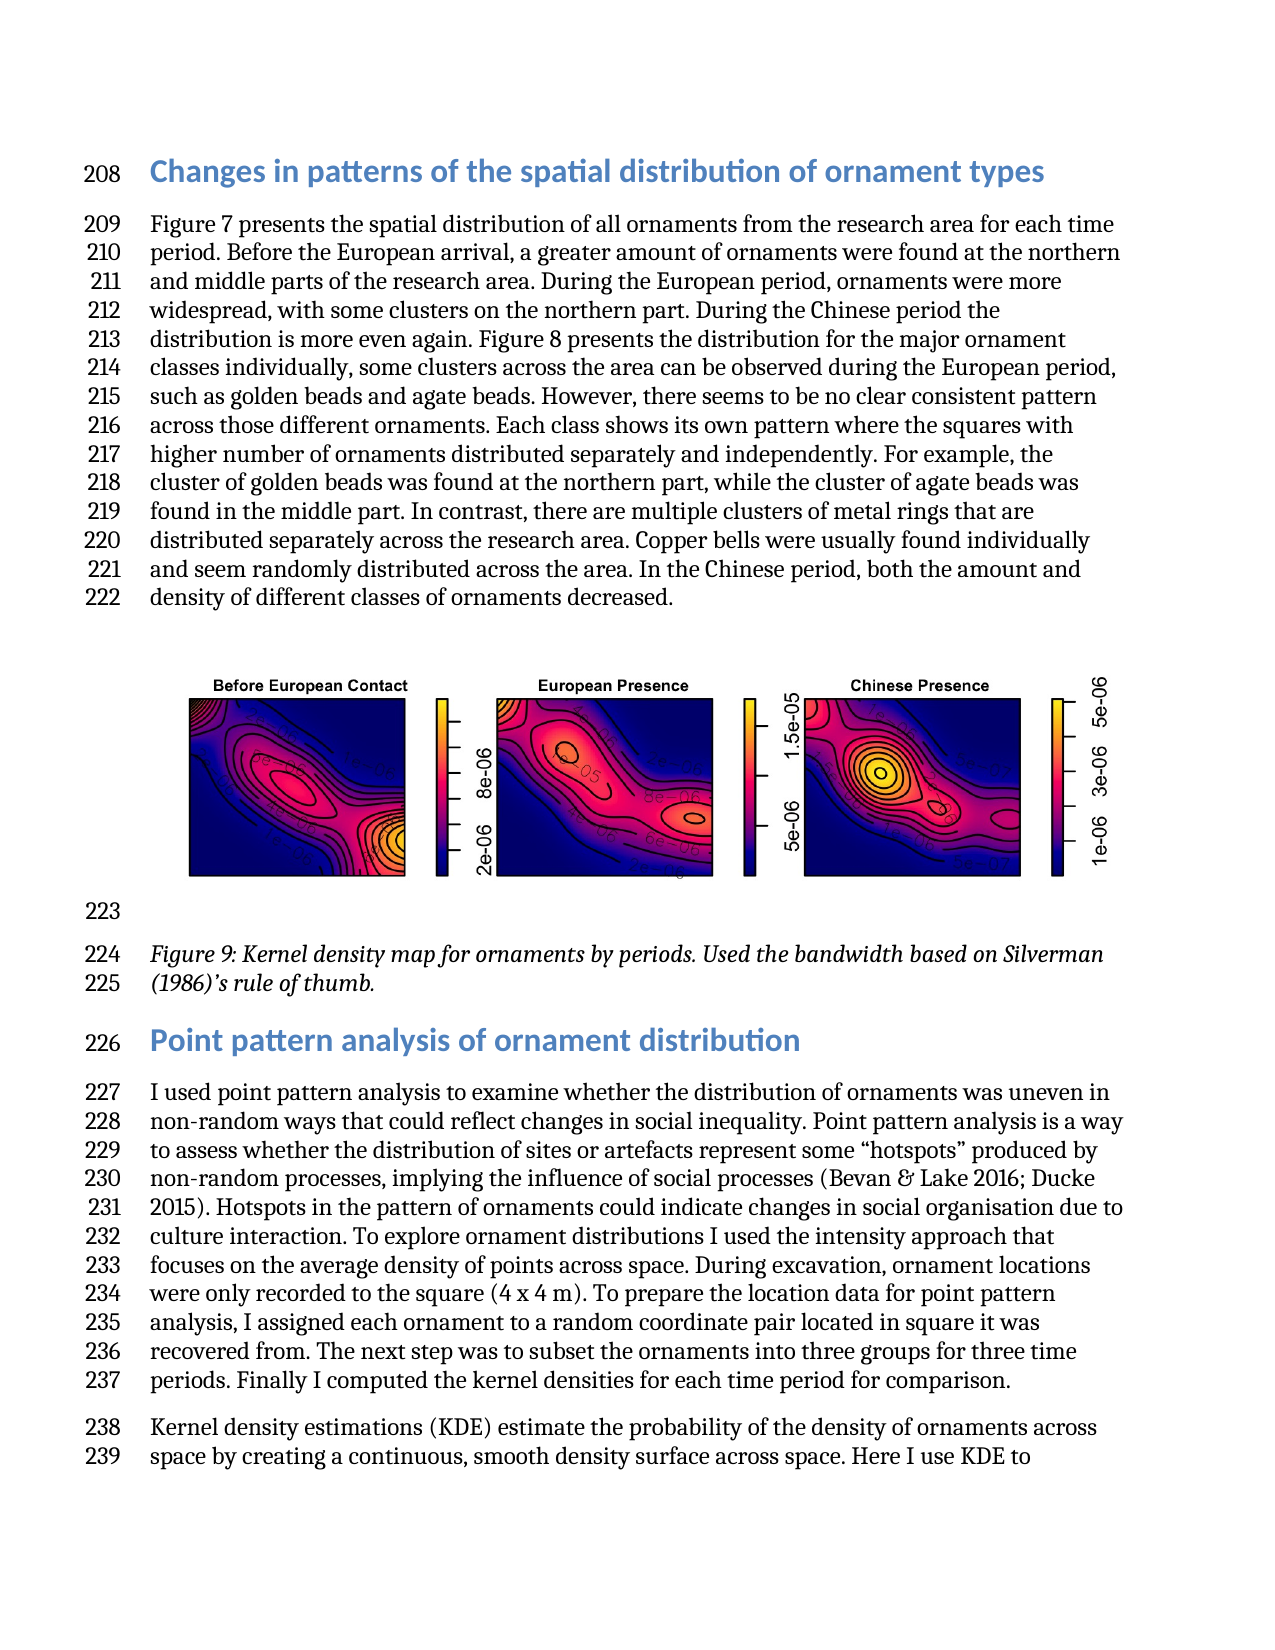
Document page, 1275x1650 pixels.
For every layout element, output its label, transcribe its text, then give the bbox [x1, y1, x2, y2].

subtitle Changes in patterns of the spatial distribution of ornament types [150, 150, 1125, 191]
text Figure 9: Kernel density map for ornaments by periods. Used the bandwidth based on Silverman (1986)’s rule of thumb. [150, 940, 1125, 998]
picture [150, 630, 1125, 920]
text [150, 1413, 1125, 1471]
subtitle Point pattern analysis of ornament distribution [150, 1019, 1125, 1059]
text I used point pattern analysis to examine whether the distribution of ornaments was uneven in non-random ways that could reflect changes in social inequality. Point pattern analysis is a way to assess whether the distribution of sites or artefacts represent some “hotspots” produced by non-random processes, implying the influence of social processes (Bevan & Lake 2016; Ducke 2015). Hotspots in the pattern of ornaments could indicate changes in social organisation due to culture interaction. To explore ornament distributions I used the intensity approach that focuses on the average density of points across space. During excavation, ornament locations were only recorded to the square (4 x 4 m). To prepare the location data for point pattern analysis, I assigned each ornament to a random coordinate pair located in square it was recovered from. The next step was to subset the ornaments into three groups for three time periods. Finally I computed the kernel densities for each time period for comparison. [150, 1078, 1125, 1394]
text Figure 7 presents the spatial distribution of all ornaments from the research area for each time period. Before the European arrival, a greater amount of ornaments were found at the northern and middle parts of the research area. During the European period, ornaments were more widespread, with some clusters on the northern part. During the Chinese period the distribution is more even again. Figure 8 presents the distribution for the major ornament classes individually, some clusters across the area can be observed during the European period, such as golden beads and agate beads. However, there seems to be no clear consistent pattern across those different ornaments. Each class shows its own pattern where the squares with higher number of ornaments distributed separately and independently. For example, the cluster of golden beads was found at the northern part, while the cluster of agate beads was found in the middle part. In contrast, there are multiple clusters of metal rings that are distributed separately across the research area. Copper bells were usually found individually and seem randomly distributed across the area. In the Chinese period, both the amount and density of different classes of ornaments decreased. [150, 209, 1125, 612]
